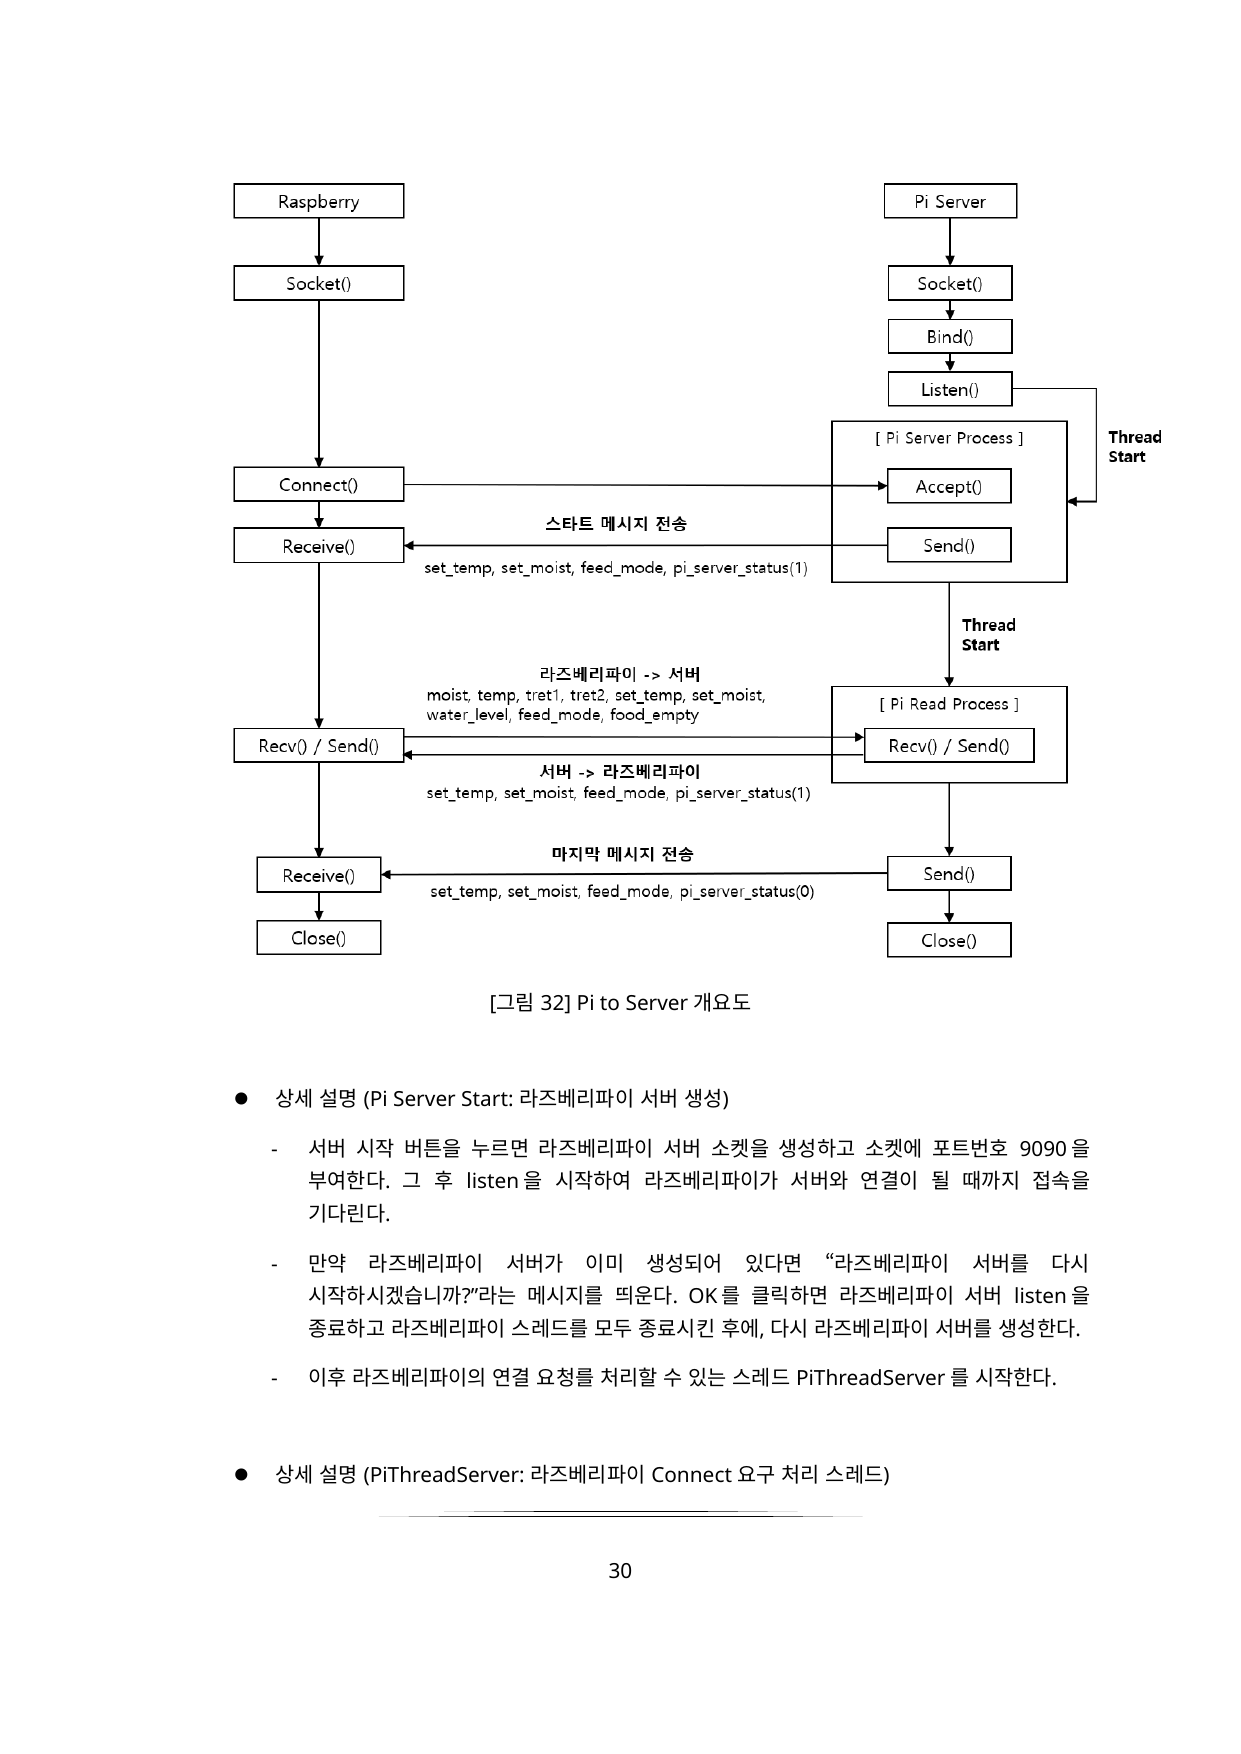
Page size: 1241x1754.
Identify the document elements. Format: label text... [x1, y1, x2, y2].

list 상세 설명 (PiThreadServer: 라즈베리파이 Connect 요구 처리 스레드) [233, 1458, 1090, 1488]
text [그림 32] Pi to Server 개요도 [150, 986, 1090, 1016]
picture [229, 177, 1170, 967]
list 만약 라즈베리파이 서버가 이미 생성되어 있다면 “라즈베리파이 서버를 다시 시작하시겠습니까?”라는 메시지를 띄운다. OK를 클릭하면 라즈베리파이 서버 listen을 종료하고 라즈베리파이 스레드를 모두 종료시킨 후에, 다시 라즈베리파이 서버를 생성한다. [271, 1247, 1090, 1342]
list 이후 라즈베리파이의 연결 요청를 처리할 수 있는 스레드 PiThreadServer를 시작한다. [271, 1362, 1090, 1392]
list 서버 시작 버튼을 누르면 라즈베리파이 서버 소켓을 생성하고 소켓에 포트번호 9090을 부여한다. 그 후 listen을 시작하여 라즈베리파이가 서버와 연결이 될 때까지 접속을 기다린다. [271, 1132, 1090, 1228]
list 상세 설명 (Pi Server Start: 라즈베리파이 서버 생성) [233, 1083, 1090, 1113]
